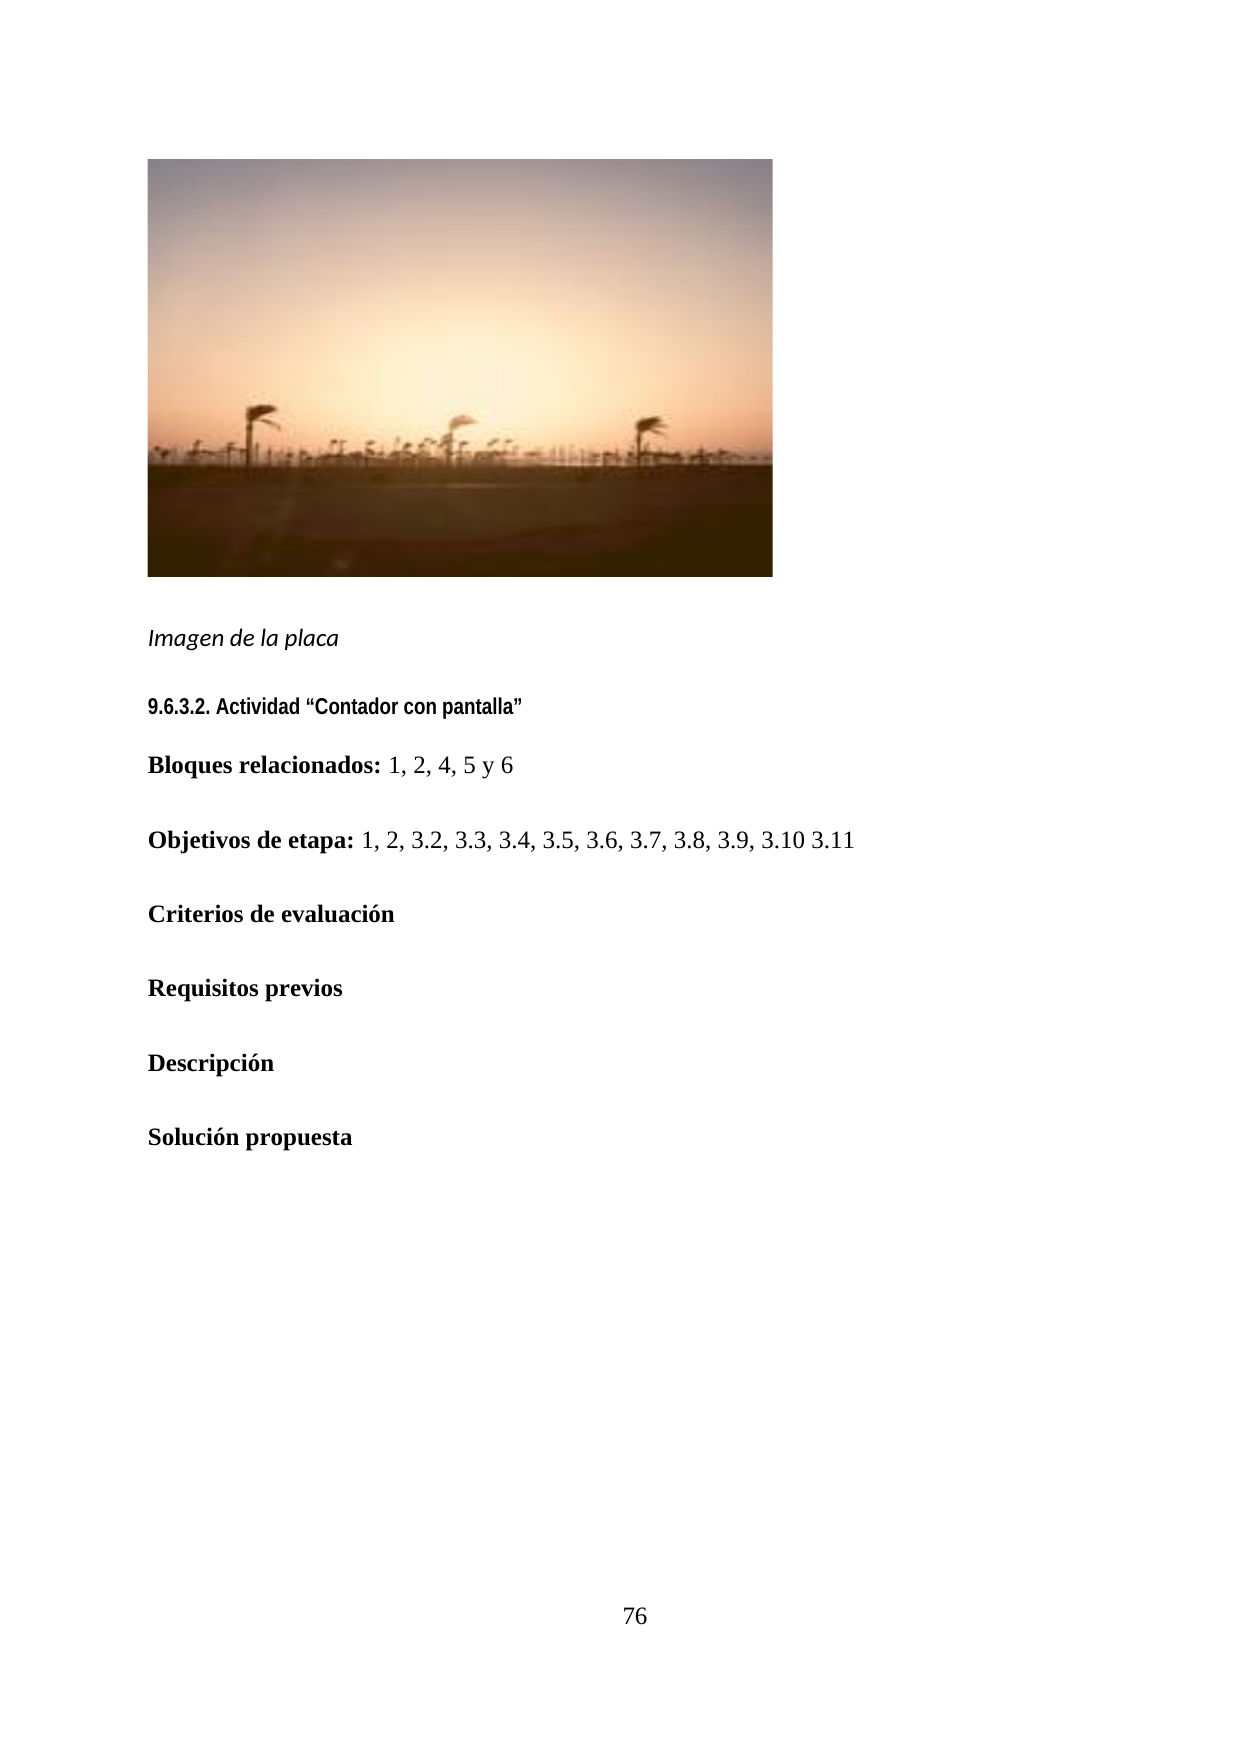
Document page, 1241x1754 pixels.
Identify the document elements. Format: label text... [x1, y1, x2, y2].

text Criterios de evaluación [148, 899, 1122, 928]
picture [147, 159, 773, 577]
text Objetivos de etapa: 1, 2, 3.2, 3.3, 3.4, 3.5, 3.6, 3.7, 3.8, 3.9, 3.10 3.11 [148, 825, 1122, 853]
subtitle Actividad “Contador con pantalla” [148, 693, 1122, 719]
text Imagen de la placa [148, 622, 1122, 653]
text Descripción [148, 1048, 1122, 1077]
text Requisitos previos [148, 973, 1122, 1002]
text Solución propuesta [148, 1122, 1122, 1151]
text Bloques relacionados: 1, 2, 4, 5 y 6 [148, 750, 1122, 779]
